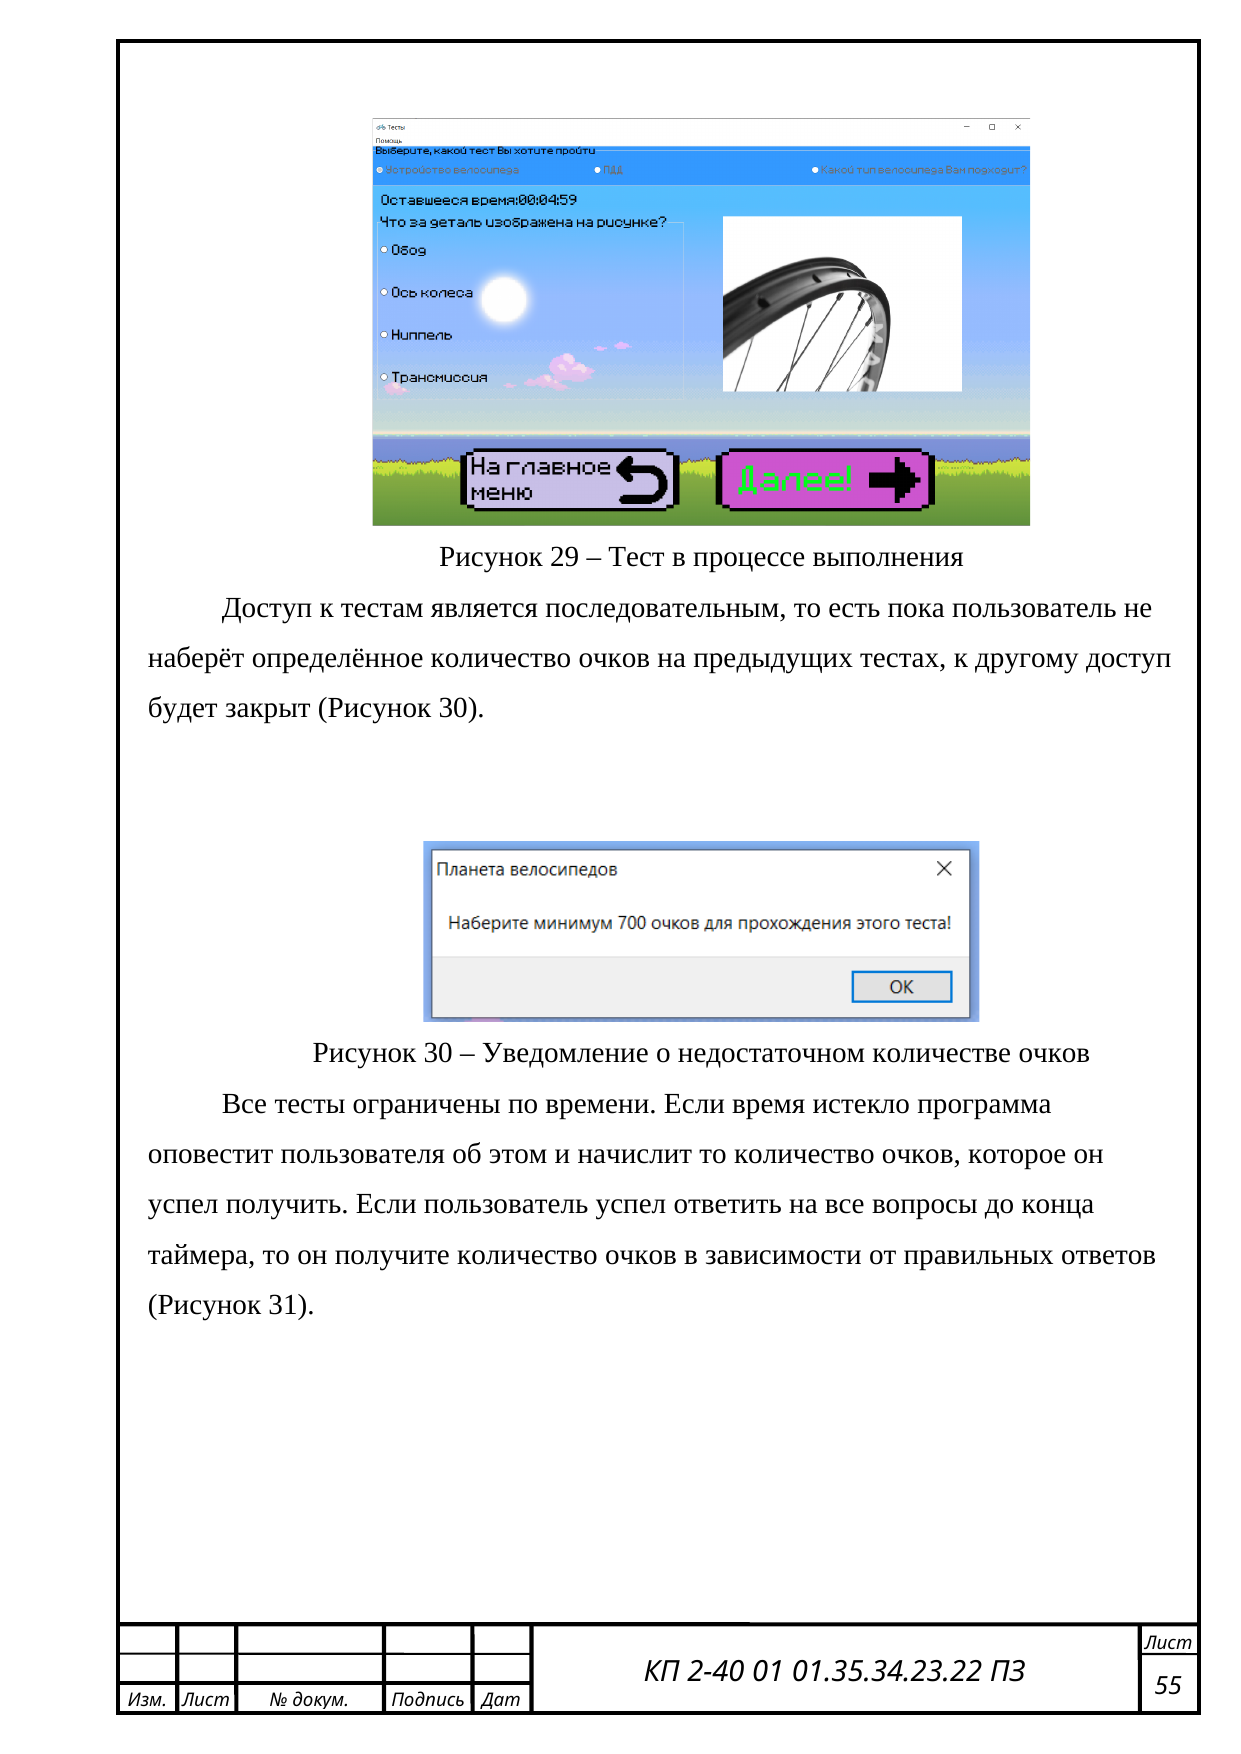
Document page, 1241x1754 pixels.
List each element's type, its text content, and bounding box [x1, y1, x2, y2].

picture [372, 118, 1030, 526]
text Доступ к тестам является последовательным, то есть пока пользователь не наберёт определённое количество очков на предыдущих тестах, к другому доступ будет закрыт (Рисунок 30). [148, 590, 1181, 724]
picture [423, 841, 980, 1022]
text Рисунок 29 – Тест в процессе выполнения [148, 539, 1181, 573]
text Все тесты ограничены по времени. Если время истекло программа оповестит пользователя об этом и начислит то количество очков, которое он успел получить. Если пользователь успел ответить на все вопросы до конца таймера, то он получите количество очков в зависимости от правильных ответов (Рисунок 31). [148, 1086, 1181, 1321]
text Рисунок 30 – Уведомление о недостаточном количестве очков [148, 1036, 1181, 1069]
